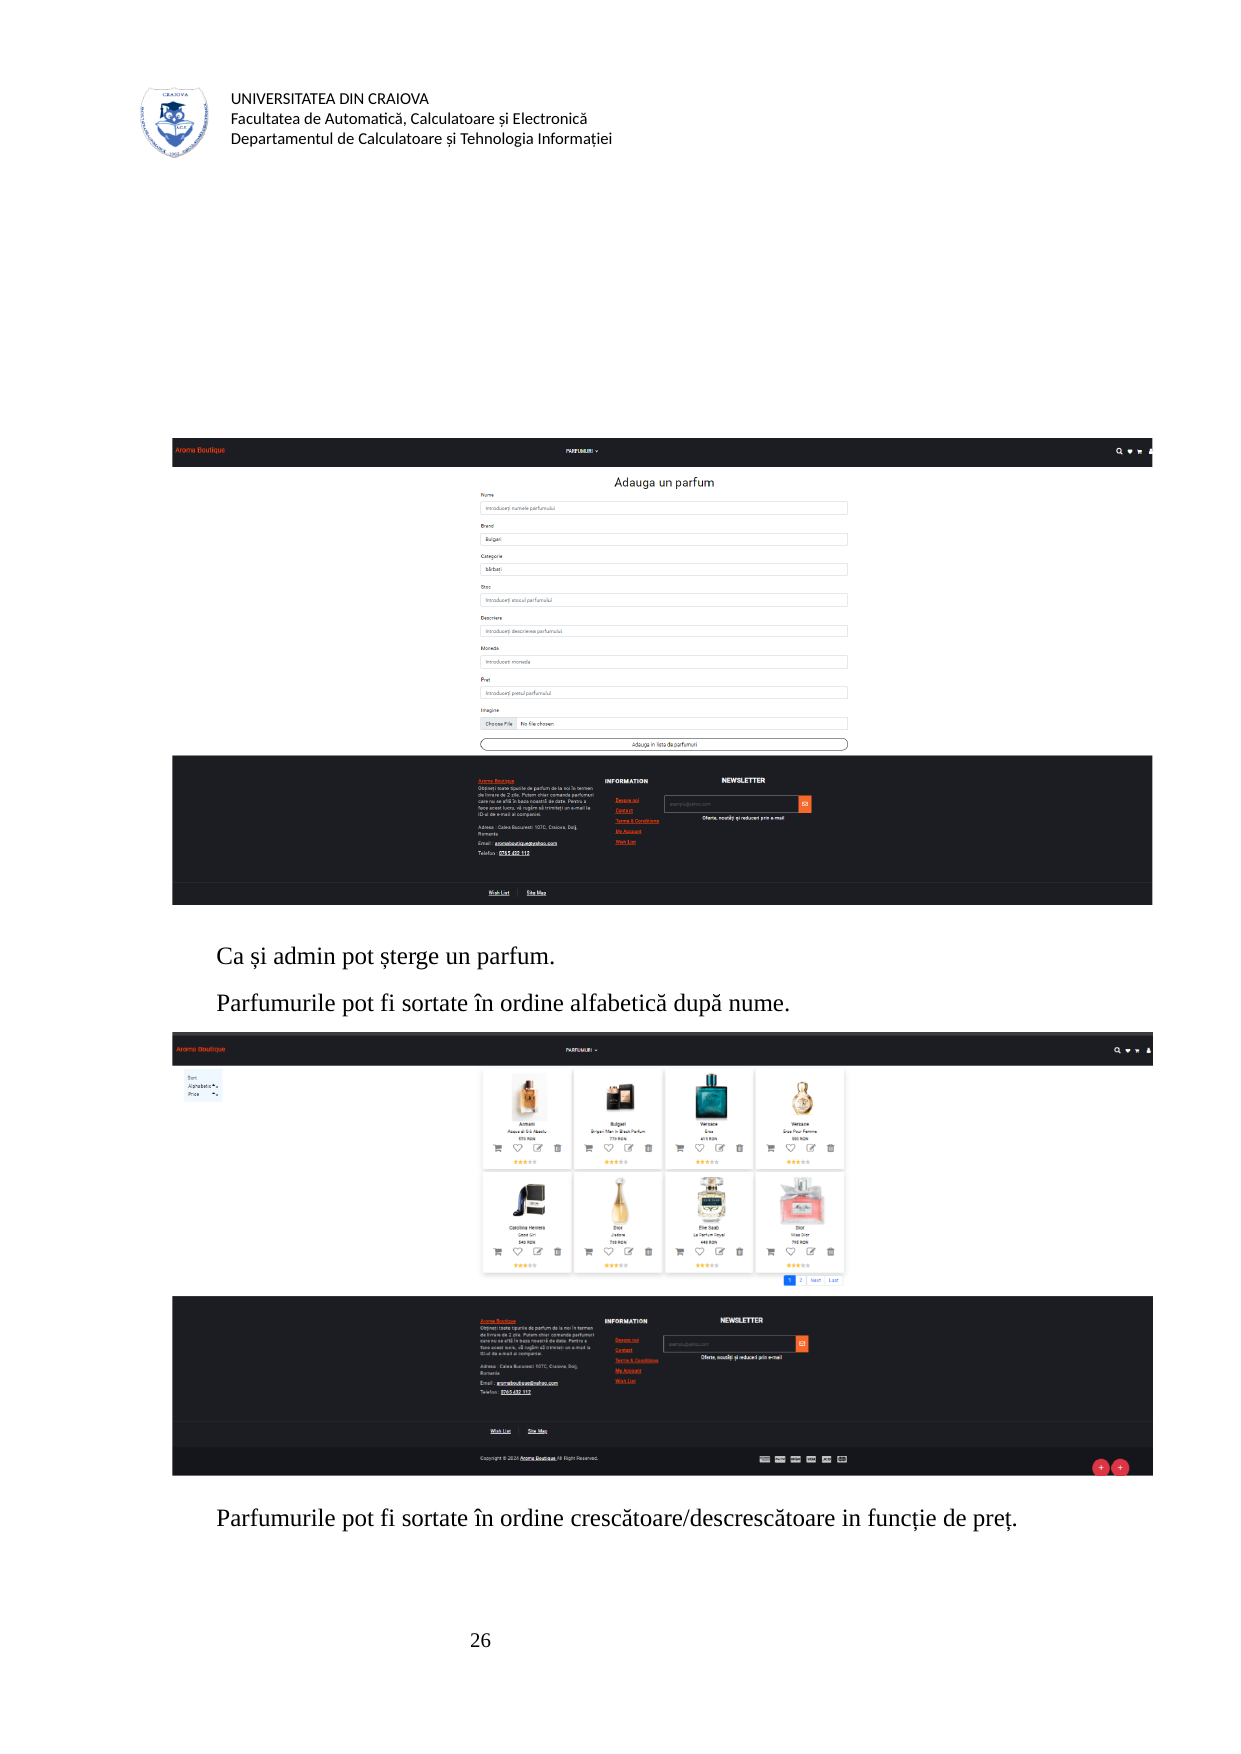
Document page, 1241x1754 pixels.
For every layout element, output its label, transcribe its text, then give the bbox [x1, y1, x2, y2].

picture [172, 1032, 1153, 1476]
text Parfumurile pot fi sortate în ordine alfabetică după nume. [172, 986, 1111, 1018]
picture [140, 87, 209, 158]
picture [172, 438, 1153, 905]
text Parfumurile pot fi sortate în ordine crescătoare/descrescătoare in funcție de preț. [172, 1501, 1111, 1534]
text Ca și admin pot șterge un parfum. [172, 939, 1111, 972]
